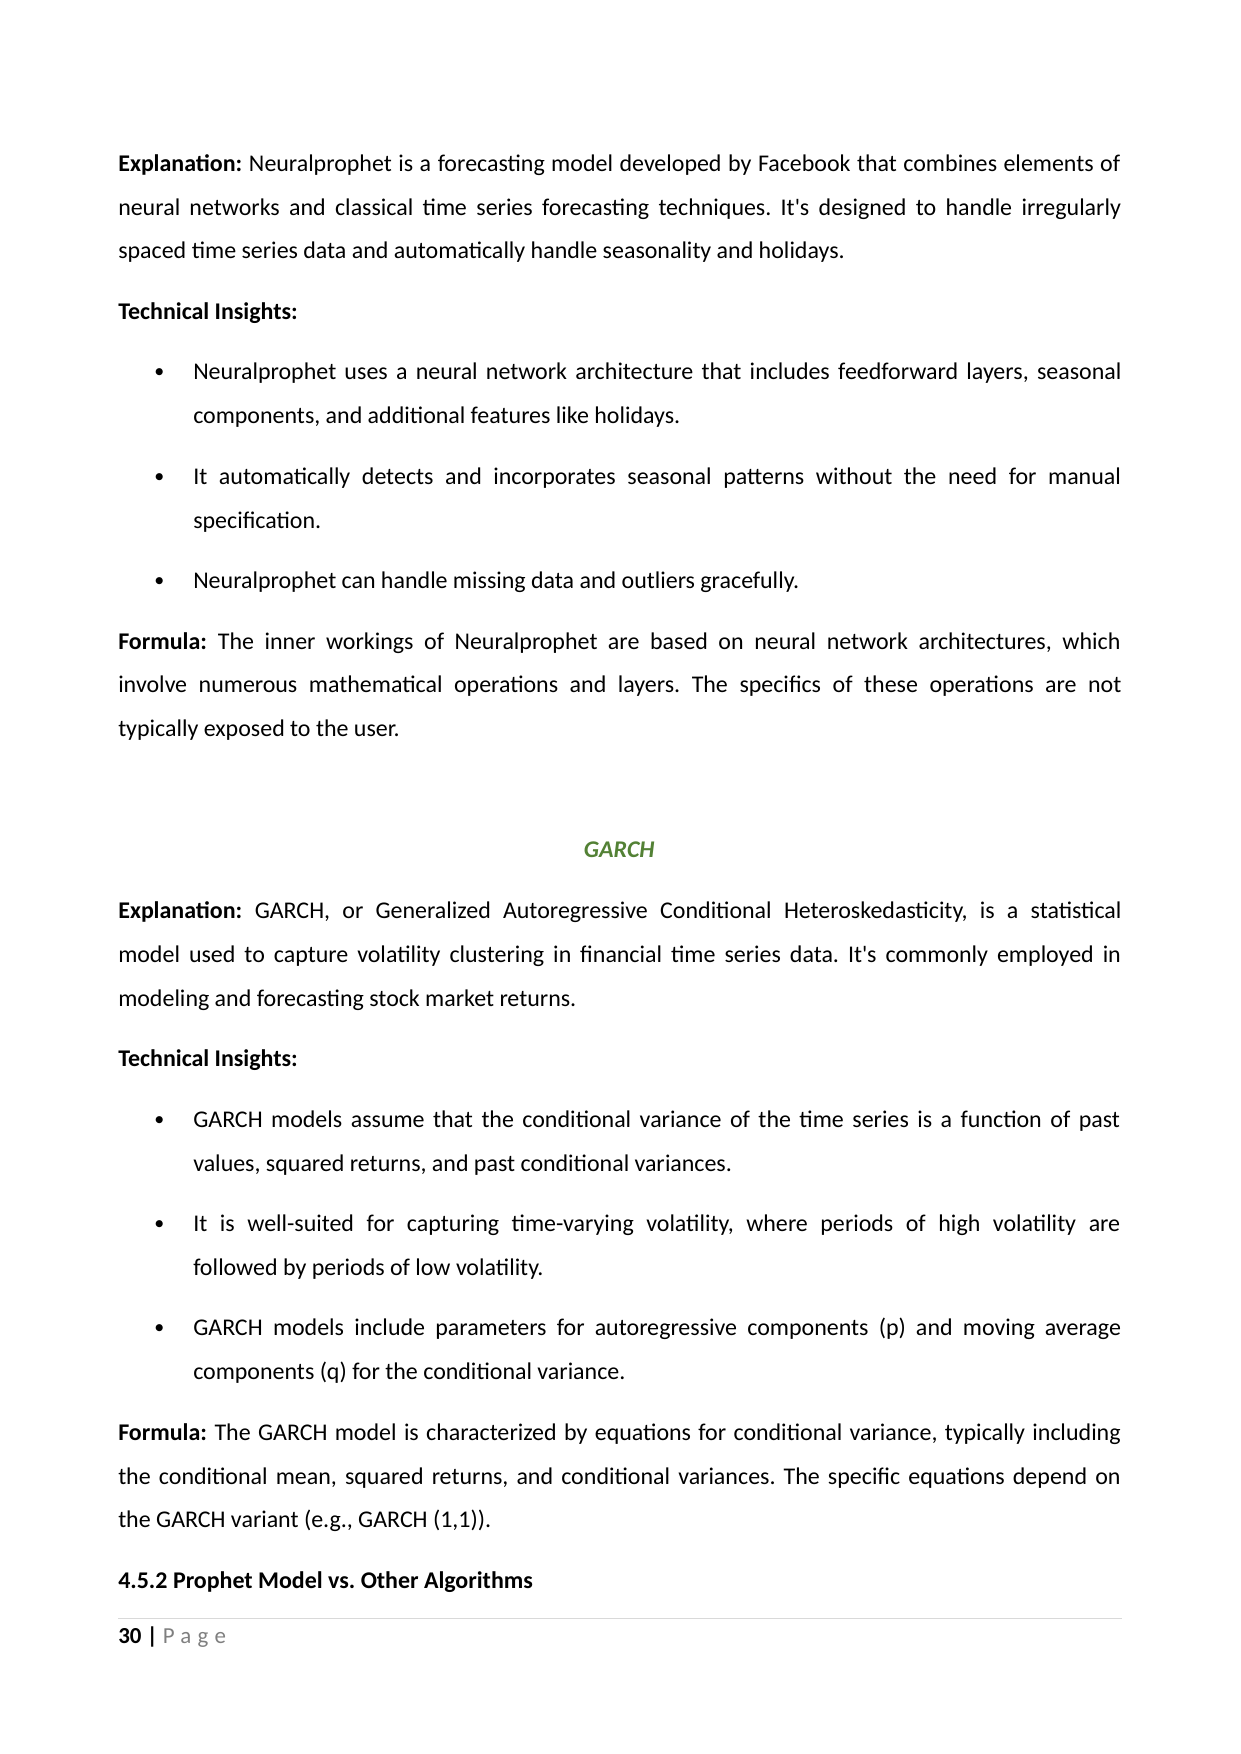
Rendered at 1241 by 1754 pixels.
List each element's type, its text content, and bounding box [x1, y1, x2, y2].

text Formula: The GARCH model is characterized by equations for conditional variance, typically including the conditional mean, squared returns, and conditional variances. The specific equations depend on the GARCH variant (e.g., GARCH (1,1)). [118, 1417, 1122, 1534]
text Technical Insights: [118, 1043, 1122, 1072]
text 4.5.2 Prophet Model vs. Other Algorithms [118, 1565, 1122, 1594]
text GARCH [118, 834, 1122, 864]
text Technical Insights: [118, 296, 1122, 325]
text Formula: The inner workings of Neuralprophet are based on neural network architectures, which involve numerous mathematical operations and layers. The specifics of these operations are not typically exposed to the user. [118, 626, 1122, 743]
list GARCH models include parameters for autoregressive components (p) and moving average components (q) for the conditional variance. [156, 1312, 1122, 1386]
list Neuralprophet uses a neural network architecture that includes feedforward layers, seasonal components, and additional features like holidays. [156, 356, 1122, 429]
list GARCH models assume that the conditional variance of the time series is a function of past values, squared returns, and past conditional variances. [156, 1104, 1122, 1177]
list It is well-suited for capturing time-varying volatility, where periods of high volatility are followed by periods of low volatility. [156, 1208, 1122, 1281]
list It automatically detects and incorporates seasonal patterns without the need for manual specification. [156, 461, 1122, 534]
text Explanation: Neuralprophet is a forecasting model developed by Facebook that combines elements of neural networks and classical time series forecasting techniques. It's designed to handle irregularly spaced time series data and automatically handle seasonality and holidays. [118, 148, 1122, 265]
list Neuralprophet can handle missing data and outliers gracefully. [156, 565, 1122, 594]
text Explanation: GARCH, or Generalized Autoregressive Conditional Heteroskedasticity, is a statistical model used to capture volatility clustering in financial time series data. It's commonly employed in modeling and forecasting stock market returns. [118, 895, 1122, 1012]
